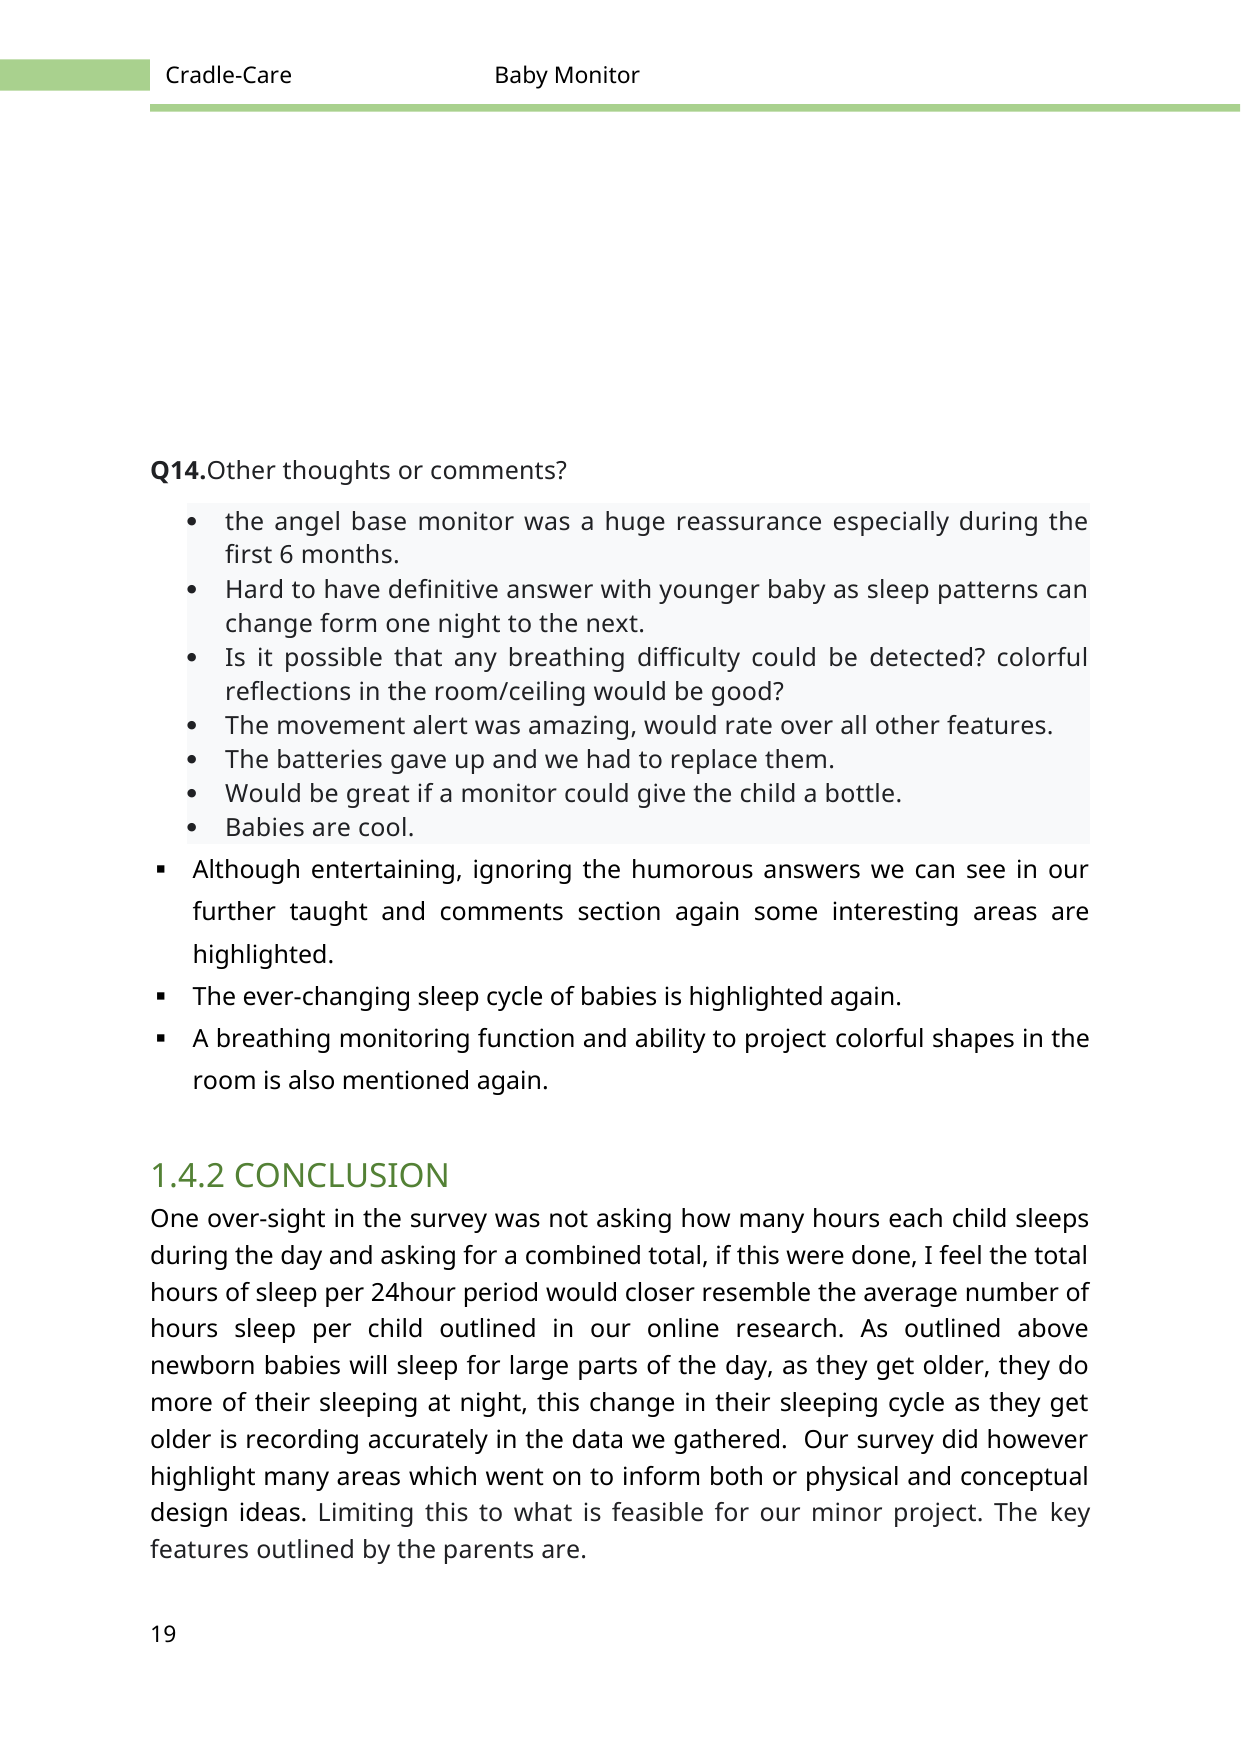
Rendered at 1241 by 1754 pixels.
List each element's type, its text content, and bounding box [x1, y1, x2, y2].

list the angel base monitor was a huge reassurance especially during the first 6 months. [187, 503, 1090, 571]
list Would be great if a monitor could give the child a bottle. [187, 776, 1090, 810]
list The ever-changing sleep cycle of babies is highlighted again. [155, 970, 1090, 1012]
list Hard to have definitive answer with younger baby as sleep patterns can change form one night to the next. [187, 571, 1090, 639]
list Although entertaining, ignoring the humorous answers we can see in our further taught and comments section again some interesting areas are highlighted. [155, 844, 1090, 970]
subtitle 1.4.2 CONCLUSION [150, 1152, 1090, 1197]
list A breathing monitoring function and ability to project colorful shapes in the room is also mentioned again. [155, 1012, 1090, 1097]
text Q14.Other thoughts or comments? [150, 444, 1090, 486]
text One over-sight in the survey was not asking how many hours each child sleeps during the day and asking for a combined total, if this were done, I feel the total hours of sleep per 24hour period would closer resemble the average number of hours sleep per child outlined in our online research. As outlined above newborn babies will sleep for large parts of the day, as they get older, they do more of their sleeping at night, this change in their sleeping cycle as they get older is recording accurately in the data we gathered. Our survey did however highlight many areas which went on to inform both or physical and conceptual design ideas. Limiting this to what is feasible for our minor project. The key features outlined by the parents are. [150, 1201, 1090, 1566]
list Is it possible that any breathing difficulty could be detected? colorful reflections in the room/ceiling would be good? [187, 639, 1090, 707]
list The movement alert was amazing, would rate over all other features. [187, 707, 1090, 742]
list The batteries gave up and we had to replace them. [187, 742, 1090, 776]
list Babies are cool. [187, 810, 1090, 844]
